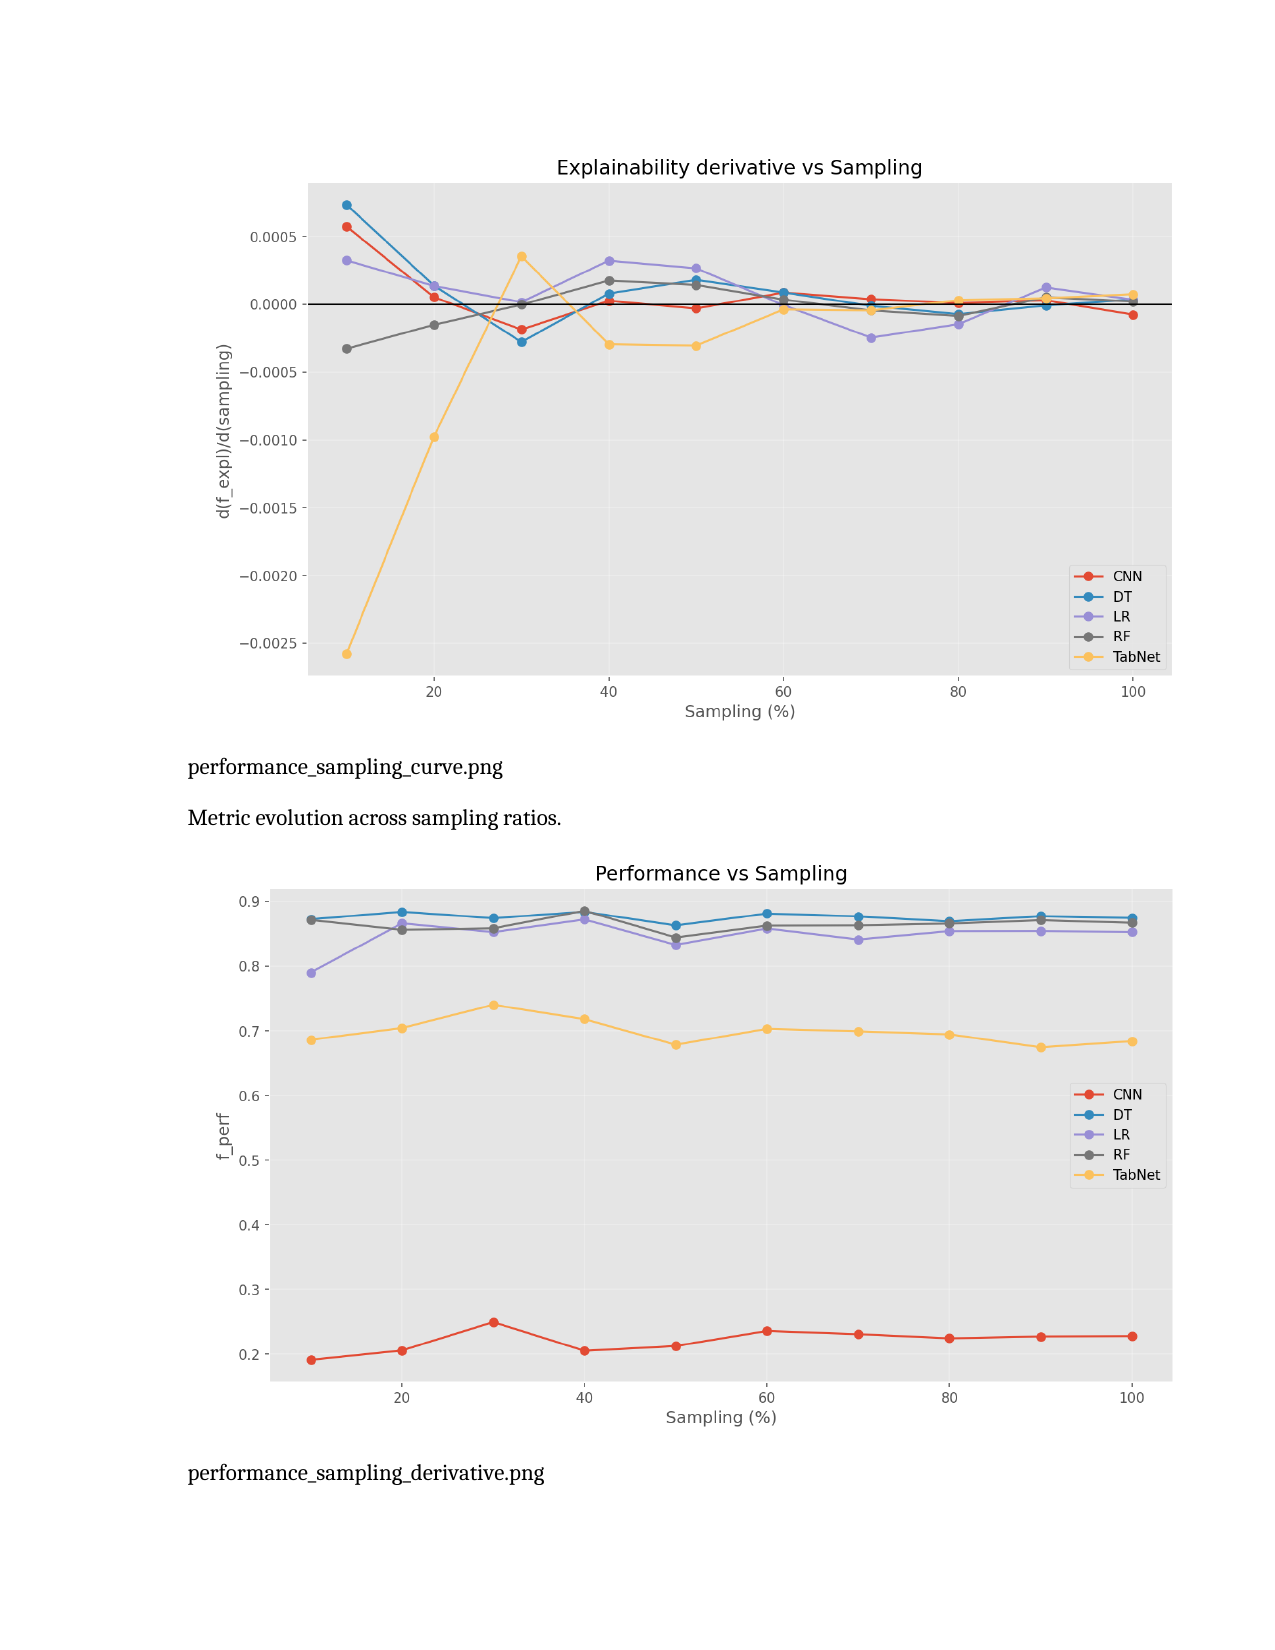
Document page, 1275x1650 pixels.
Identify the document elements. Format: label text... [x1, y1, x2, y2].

picture [206, 856, 1182, 1436]
text performance_sampling_derivative.png [187, 1460, 1087, 1487]
text performance_sampling_curve.png [187, 754, 1087, 780]
picture [206, 150, 1182, 730]
text Metric evolution across sampling ratios. [187, 805, 1087, 831]
